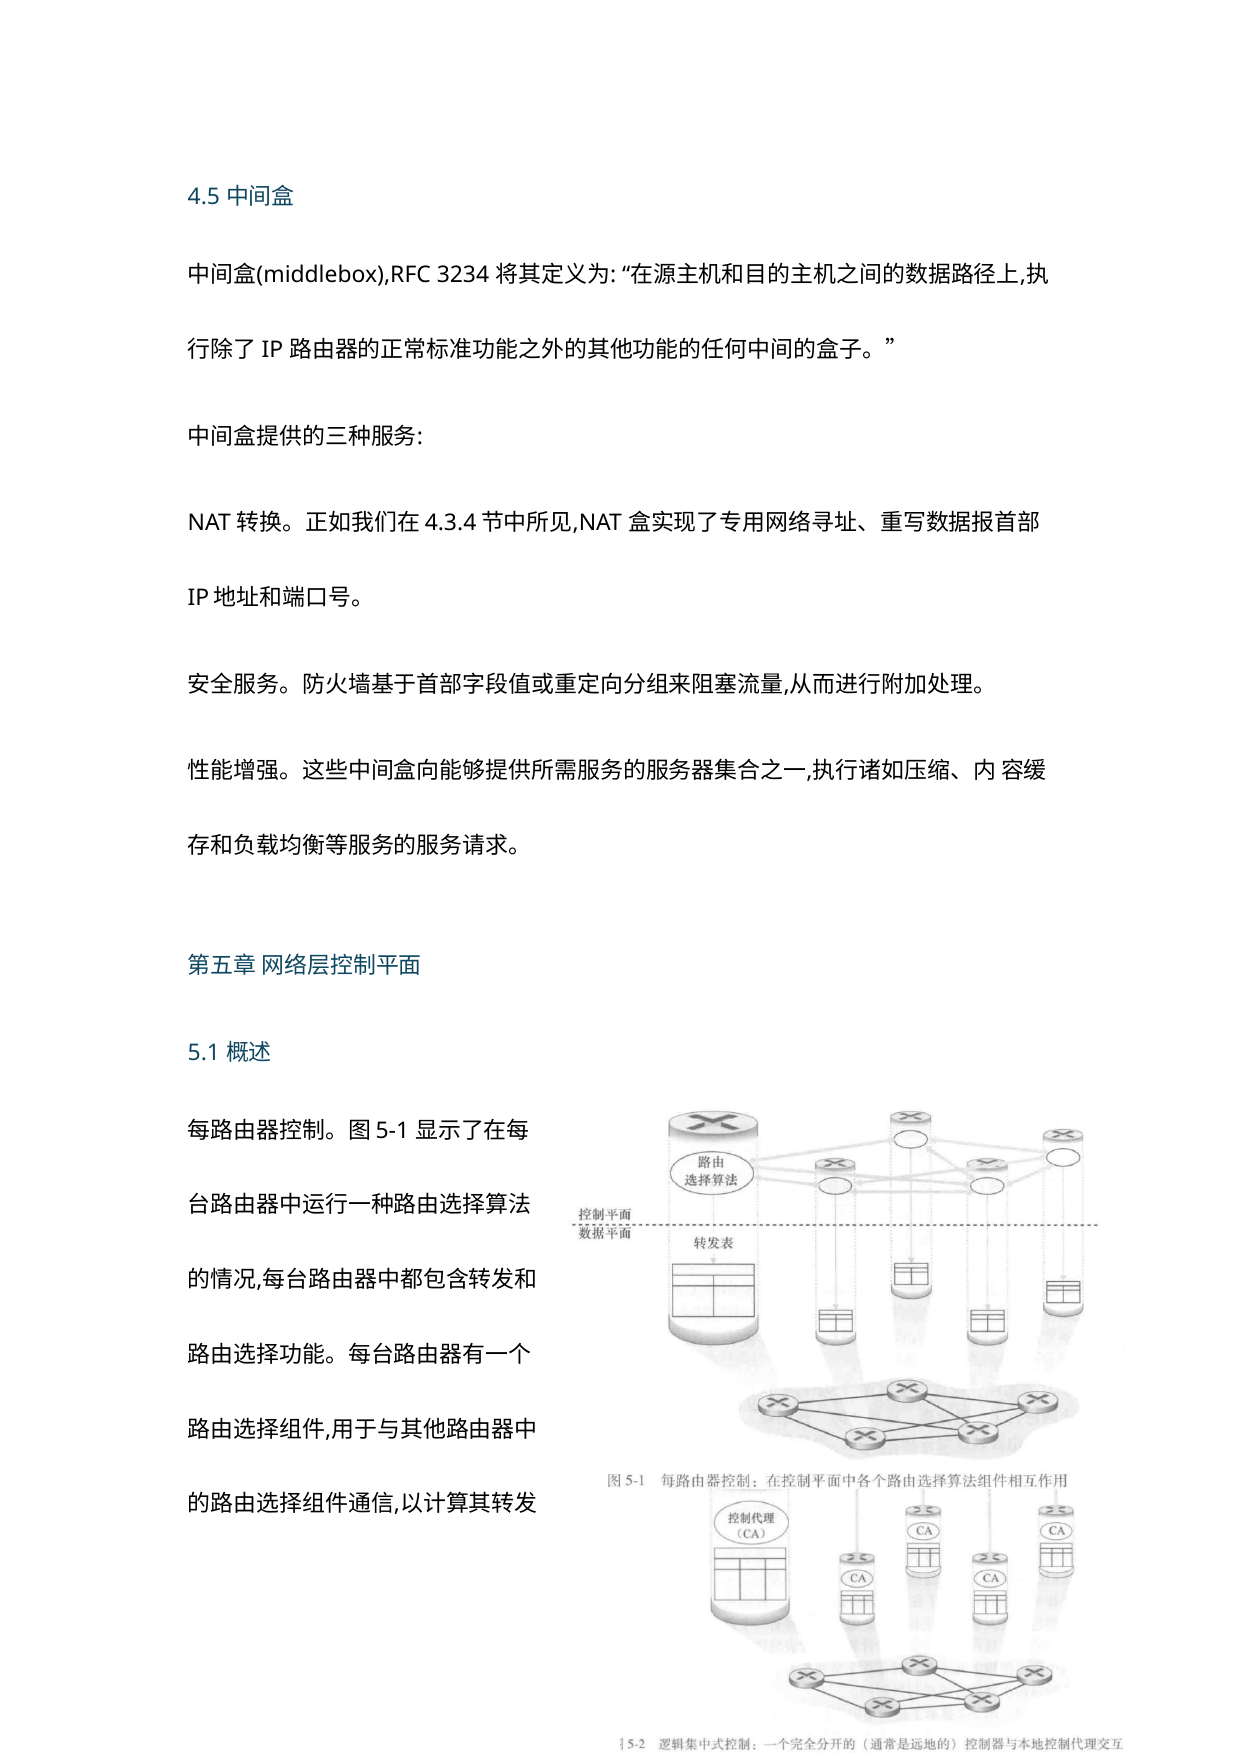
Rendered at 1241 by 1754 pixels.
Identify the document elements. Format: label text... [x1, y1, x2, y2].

text 性能增强。这些中间盒向能够提供所需服务的服务器集合之一,执行诸如压缩、内 容缓存和负载均衡等服务的服务请求。 [187, 736, 1053, 876]
text 安全服务。防火墙基于首部字段值或重定向分组来阻塞流量,从而进行附加处理。 [187, 650, 1053, 715]
text 中间盒提供的三种服务: [187, 402, 1053, 467]
text NAT 转换。正如我们在4.3.4节中所见,NAT 盒实现了专用网络寻址、重写数据报首部 IP地址和端口号。 [187, 488, 1053, 628]
text 中间盒(middlebox),RFC 3234 将其定义为: “在源主机和目的主机之间的数据路径上,执行除了 IP 路由器的正常标准功能之外的其他功能的任何中间的盒子。” [187, 240, 1053, 380]
picture [566, 1100, 1128, 1752]
subtitle 5.1 概述 [187, 1017, 1053, 1082]
subtitle 4.5 中间盒 [187, 162, 1053, 227]
subtitle 第五章 网络层控制平面 [187, 931, 1053, 996]
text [187, 1096, 1053, 1534]
